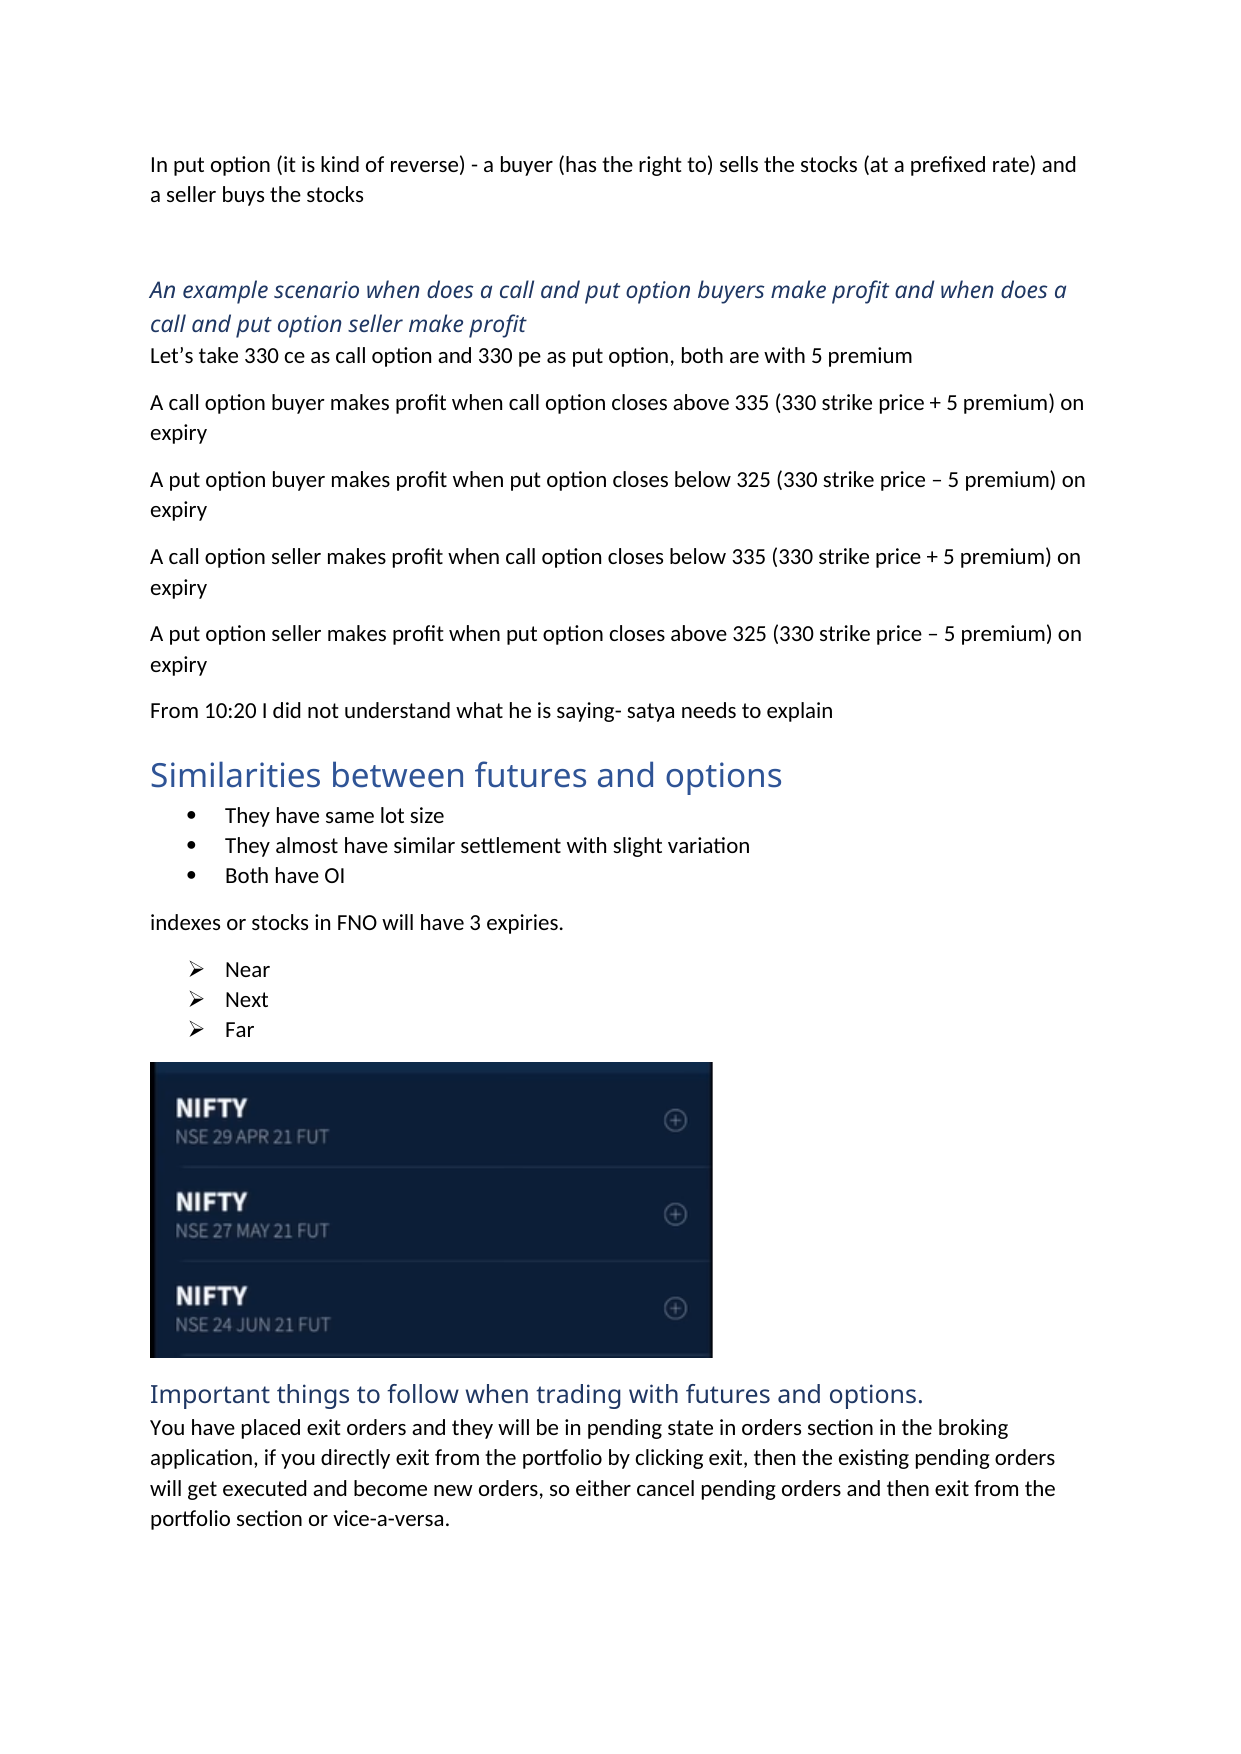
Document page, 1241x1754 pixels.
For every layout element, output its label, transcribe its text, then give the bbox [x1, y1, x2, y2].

text A put option buyer makes profit when put option closes below 325 (330 strike price – 5 premium) on expiry [150, 465, 1090, 524]
list Near [187, 955, 1090, 983]
list Next [187, 985, 1090, 1013]
text From 10:20 I did not understand what he is saying- satya needs to explain [150, 697, 1090, 725]
list They have same lot size [187, 801, 1090, 829]
text A put option seller makes profit when put option closes above 325 (330 strike price – 5 premium) on expiry [150, 619, 1090, 678]
picture [150, 1062, 713, 1358]
text You have placed exit orders and they will be in pending state in orders section in the broking application, if you directly exit from the portfolio by clicking exit, then the existing pending orders will get executed and become new orders, so either cancel pending orders and then exit from the portfolio section or vice-a-versa. [150, 1413, 1090, 1532]
list They almost have similar settlement with slight variation [187, 831, 1090, 859]
subtitle Important things to follow when trading with futures and options. [150, 1376, 1090, 1411]
text A call option seller makes profit when call option closes below 335 (330 strike price + 5 premium) on expiry [150, 542, 1090, 601]
text indexes or stocks in FNO will have 3 expiries. [150, 908, 1090, 936]
list Both have OI [187, 861, 1090, 889]
text A call option buyer makes profit when call option closes above 335 (330 strike price + 5 premium) on expiry [150, 388, 1090, 447]
subtitle An example scenario when does a call and put option buyers make profit and when does a call and put option seller make profit [150, 274, 1090, 339]
subtitle Similarities between futures and options [150, 752, 1090, 797]
list Far [187, 1015, 1090, 1043]
text Let’s take 330 ce as call option and 330 pe as put option, both are with 5 premium [150, 341, 1090, 369]
text In put option (it is kind of reverse) - a buyer (has the right to) sells the stocks (at a prefixed rate) and a seller buys the stocks [150, 150, 1090, 208]
